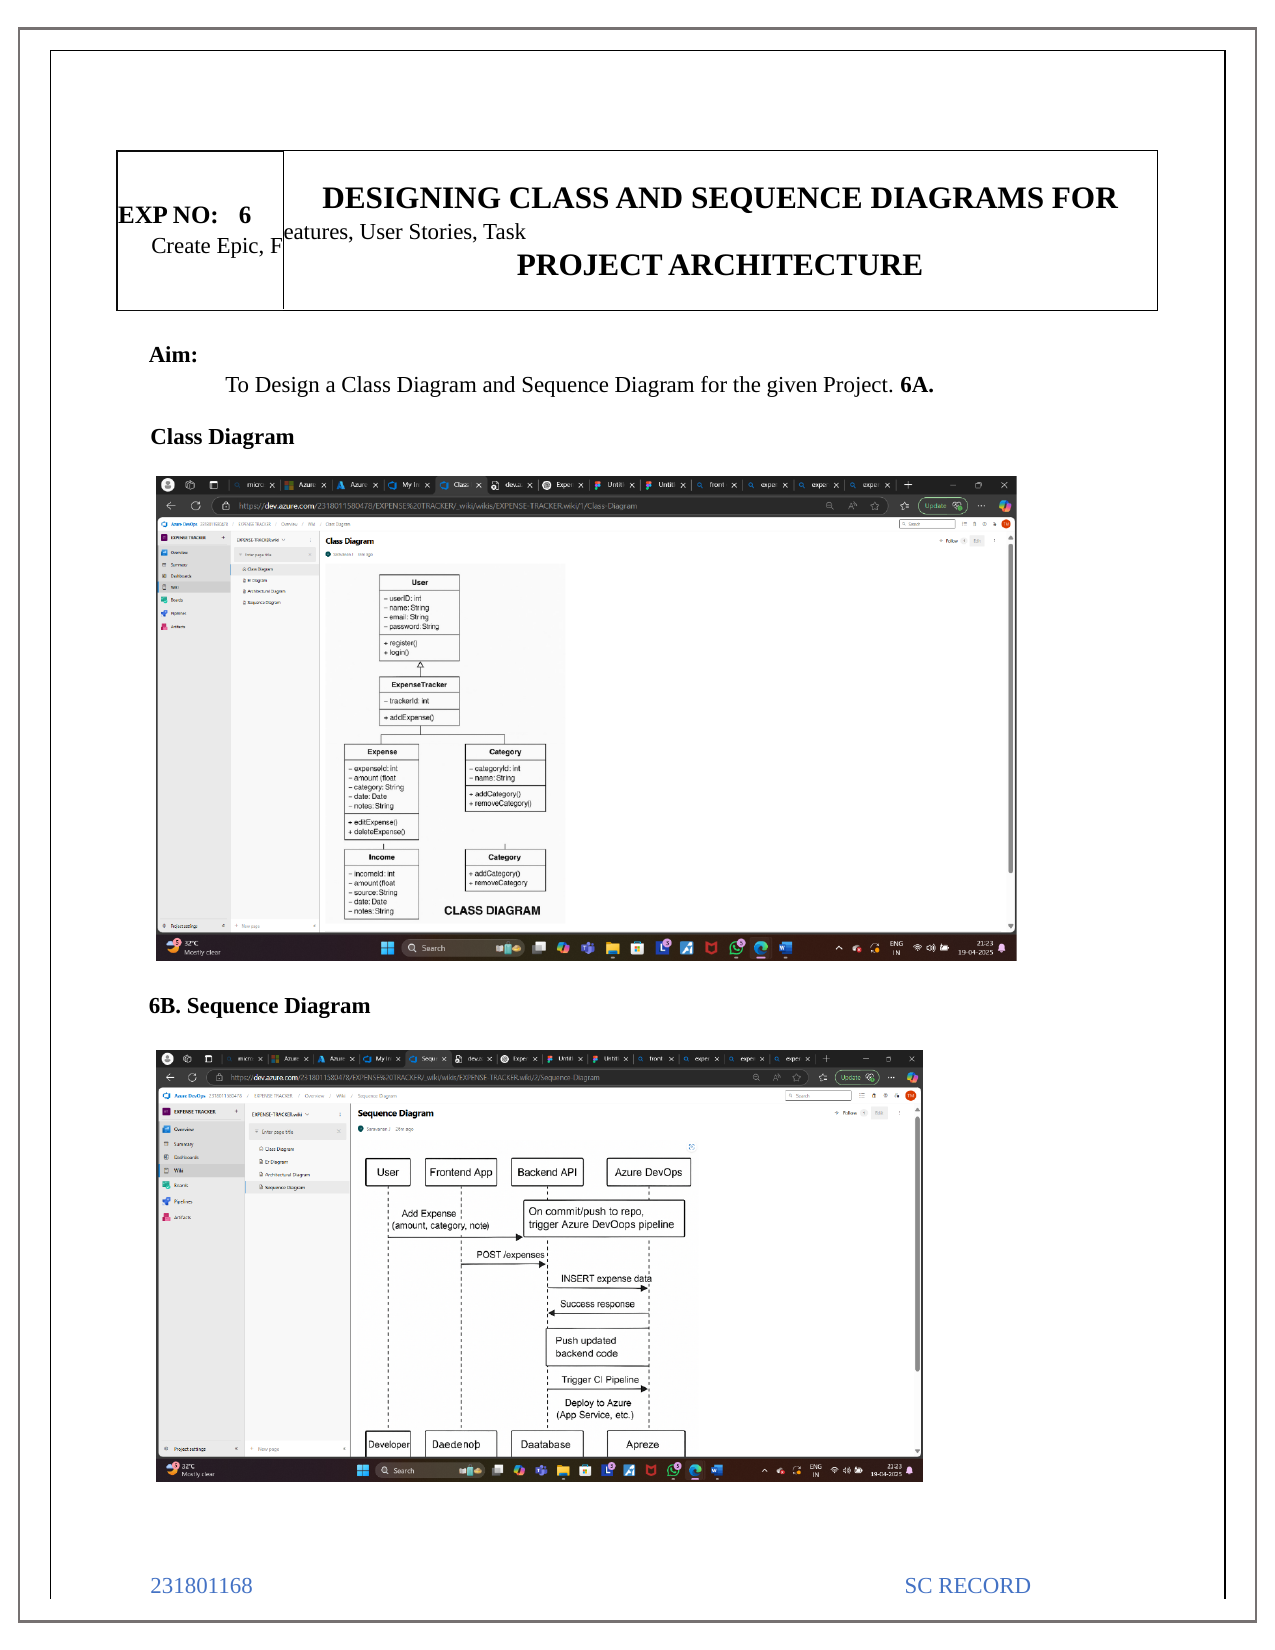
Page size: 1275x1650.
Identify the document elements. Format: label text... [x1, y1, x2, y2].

picture [156, 1050, 923, 1482]
picture [156, 476, 1017, 961]
text Aim: [148, 341, 1064, 367]
table_header EXP NO: 6 Create Epic, F [118, 152, 283, 309]
table_header DESIGNING CLASS AND SEQUENCE DIAGRAMS FOR eatures, User Stories, Task PROJECT ARCHITECTURE [284, 151, 1157, 309]
text To Design a Class Diagram and Sequence Diagram for the given Project. 6A. Class Diagram [150, 371, 936, 450]
text 6B. Sequence Diagram [148, 992, 1064, 1019]
